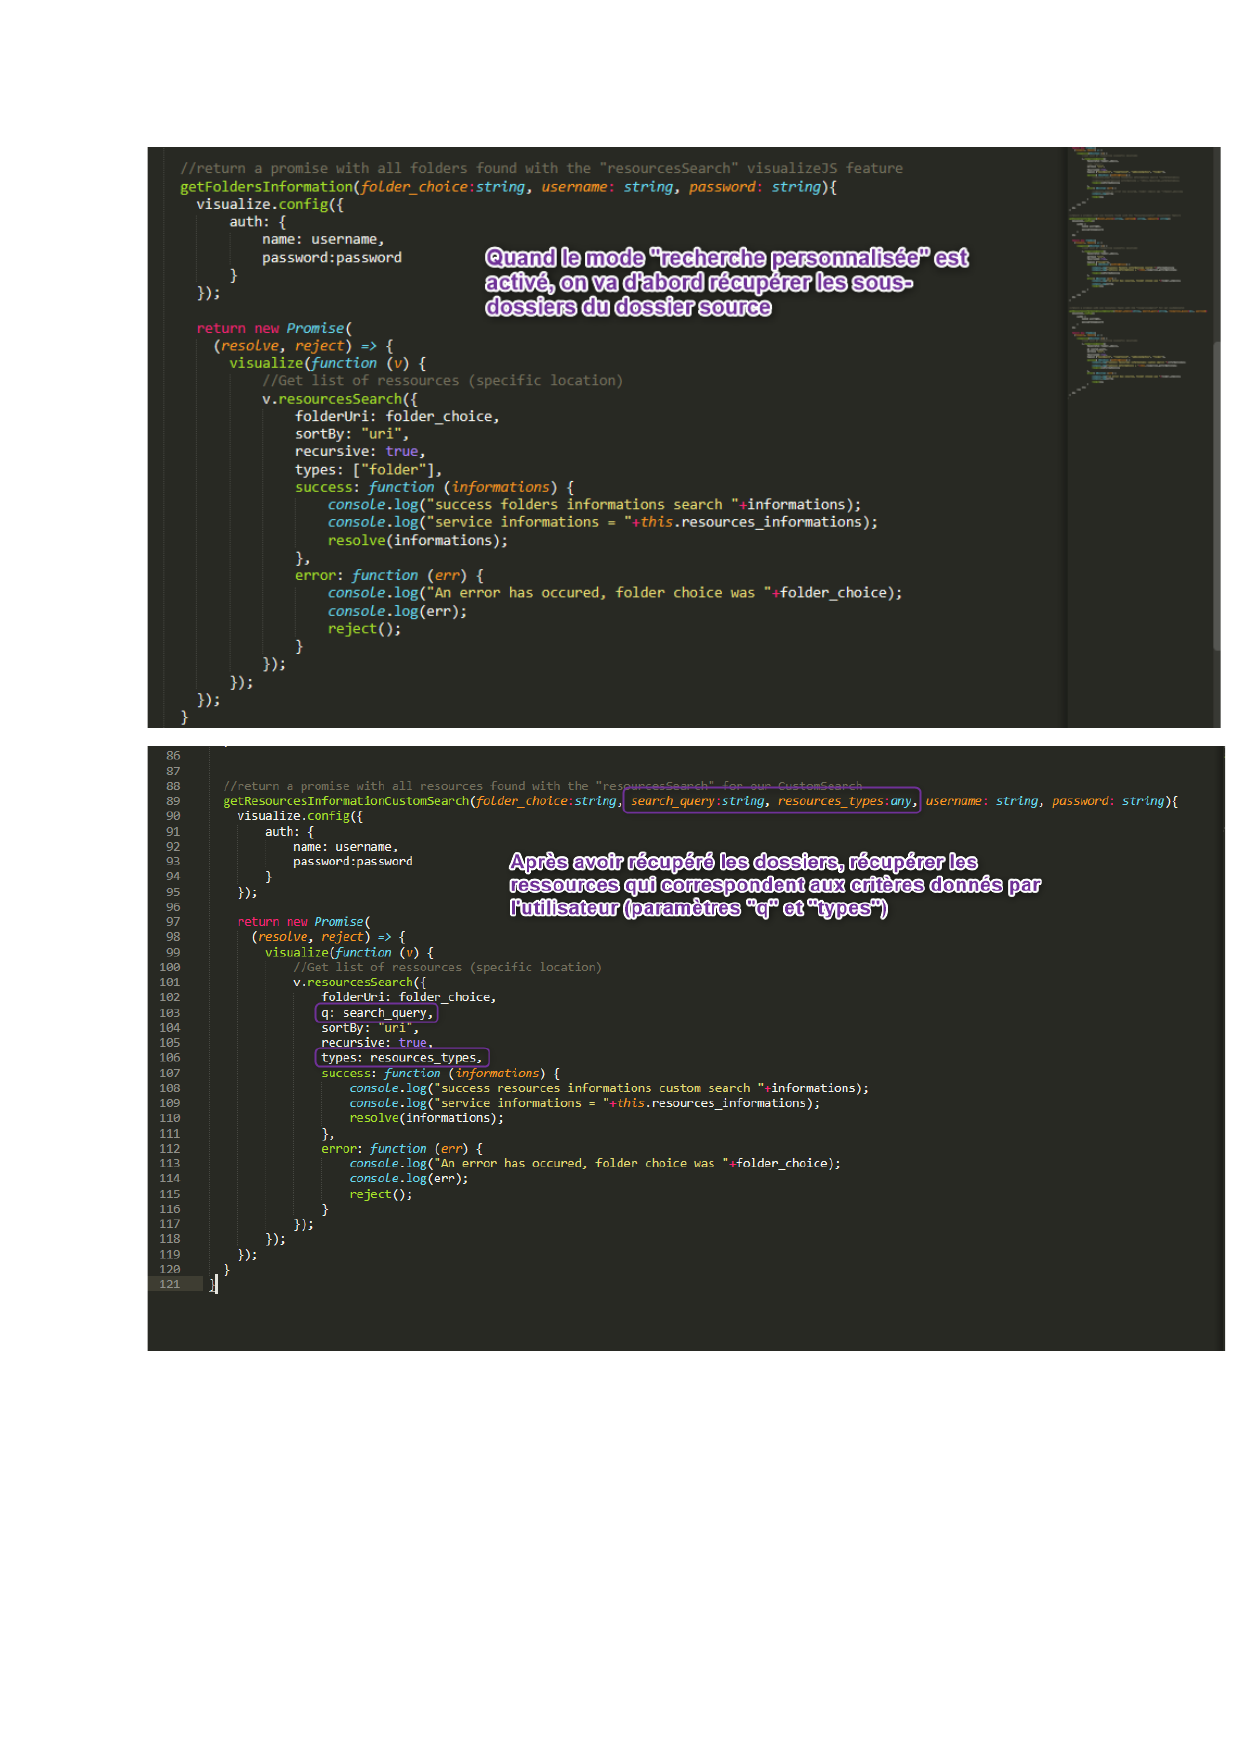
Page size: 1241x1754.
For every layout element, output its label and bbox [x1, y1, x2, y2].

picture [147, 746, 1225, 1351]
picture [147, 147, 1221, 728]
